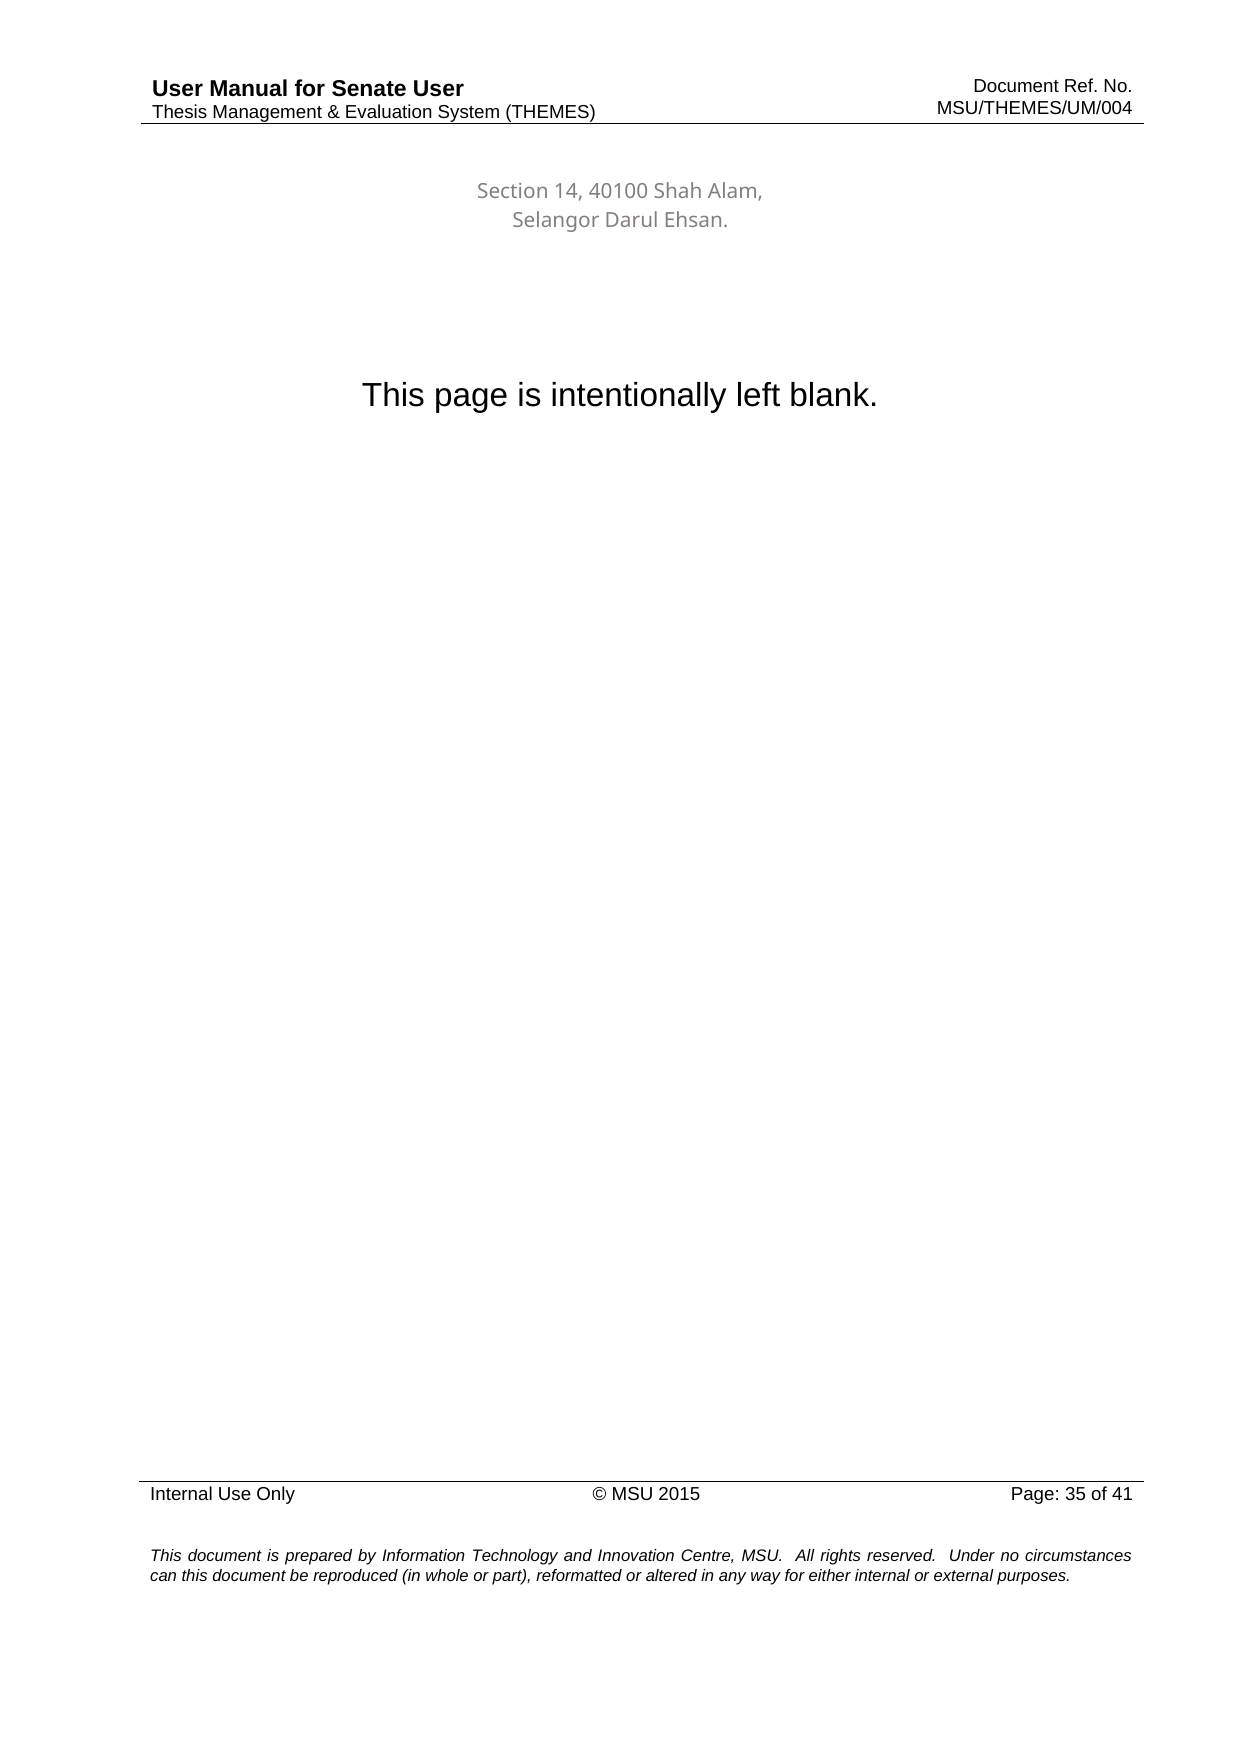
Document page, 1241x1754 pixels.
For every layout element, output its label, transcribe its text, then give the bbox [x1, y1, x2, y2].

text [150, 177, 1090, 233]
text This page is intentionally left blank. [150, 375, 1090, 414]
